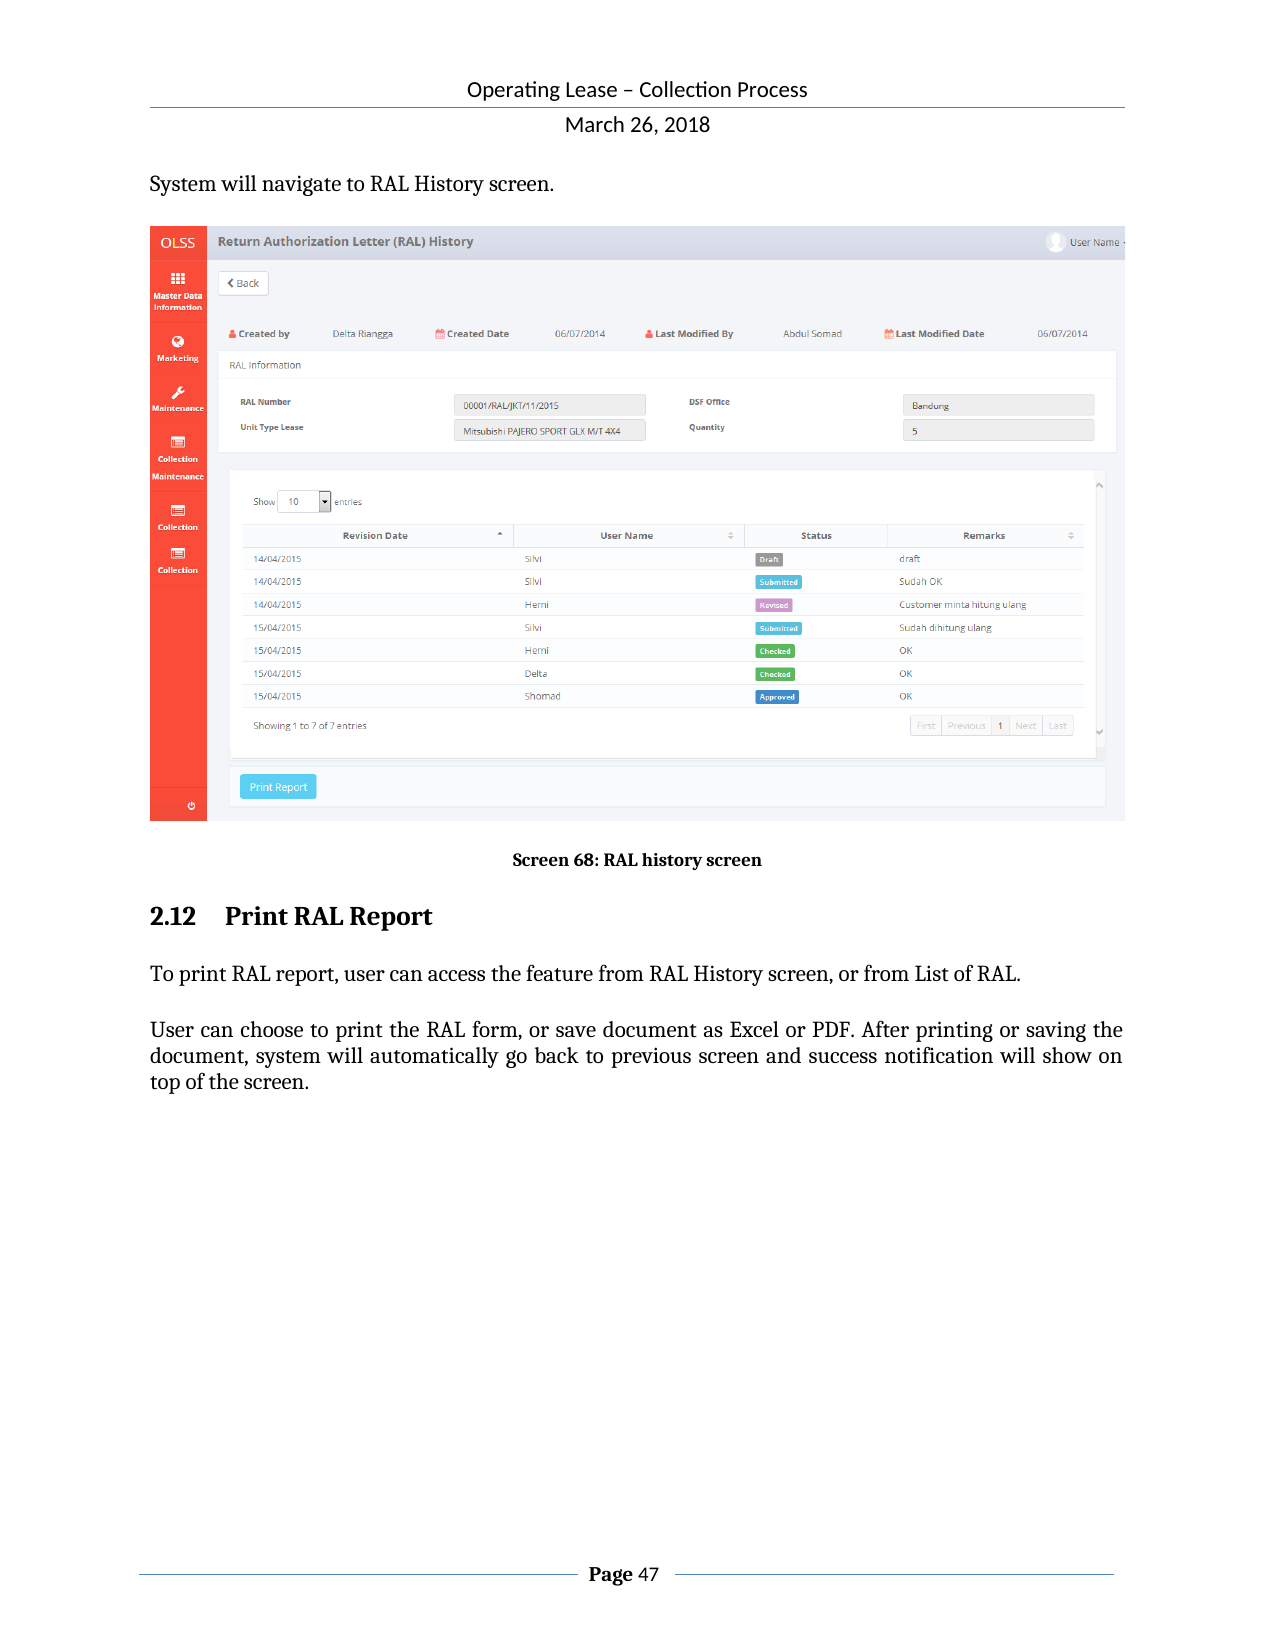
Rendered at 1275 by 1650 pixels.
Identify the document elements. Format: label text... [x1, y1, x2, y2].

picture [150, 226, 1125, 821]
subtitle Print RAL Report [150, 901, 1125, 932]
text Screen 68: RAL history screen [150, 850, 1125, 871]
text User can choose to print the RAL form, or save document as Excel or PDF. After printing or saving the document, system will automatically go back to previous screen and success notification will show on top of the screen. [150, 1016, 1125, 1096]
text System will navigate to RAL History screen. [150, 171, 1125, 197]
text To print RAL report, user can access the feature from RAL History screen, or from List of RAL. [150, 961, 1125, 987]
